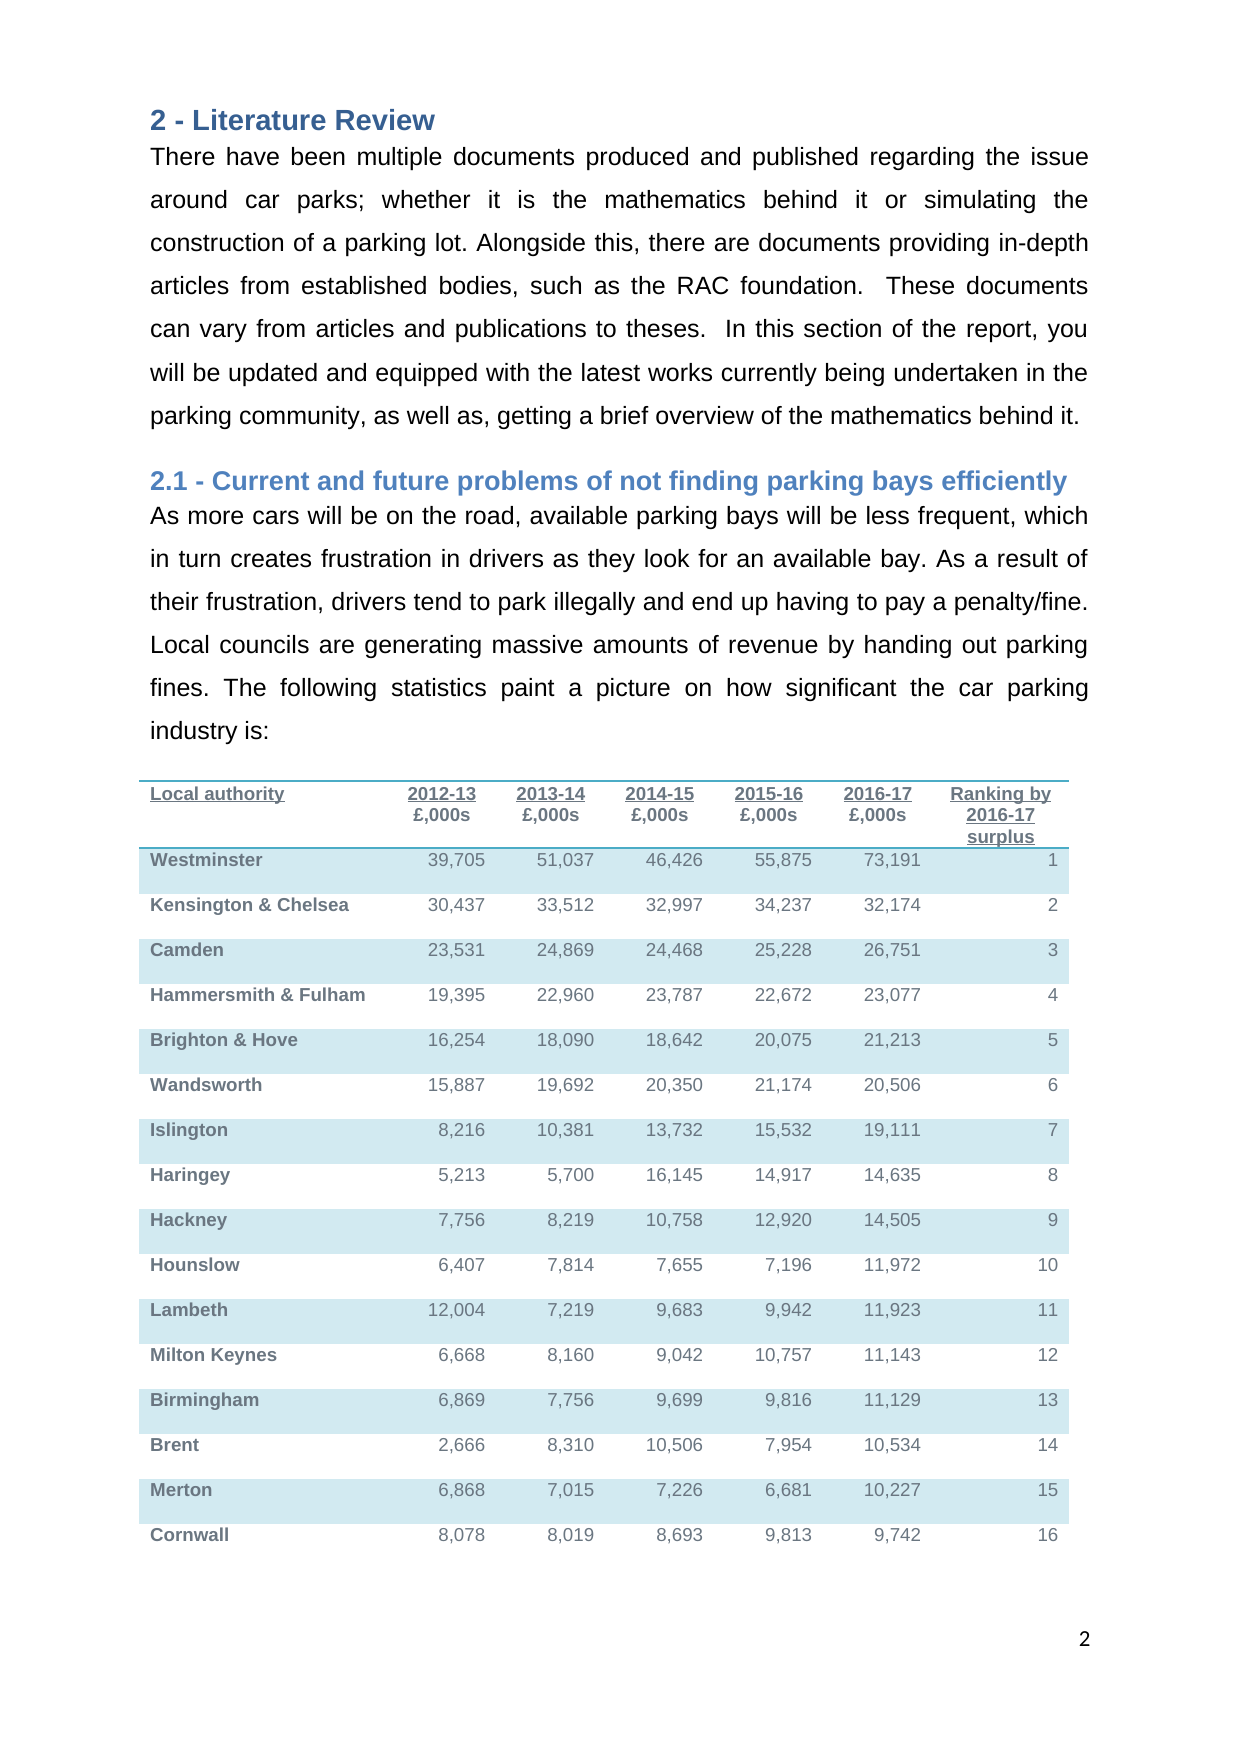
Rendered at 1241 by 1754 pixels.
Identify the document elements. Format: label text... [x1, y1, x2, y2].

table_cell Hammersmith & Fulham [139, 984, 387, 1029]
table_cell 7,756 [496, 1389, 605, 1434]
table_cell 13 [932, 1389, 1069, 1434]
table_cell 23,531 [387, 939, 496, 984]
table_cell 15 [932, 1479, 1069, 1524]
table_cell 33,512 [496, 894, 605, 939]
table_cell 5,213 [387, 1164, 496, 1209]
table_cell 11,129 [823, 1389, 932, 1434]
table_cell 7,226 [605, 1479, 714, 1524]
table_cell 7 [932, 1119, 1069, 1164]
table_cell 8 [932, 1164, 1069, 1209]
table_cell 10,758 [605, 1209, 714, 1254]
table_cell 9 [932, 1209, 1069, 1254]
table_cell 9,683 [605, 1299, 714, 1344]
table_header 2015-16 £,000s [714, 782, 823, 847]
table_cell 8,693 [605, 1524, 714, 1569]
table_cell Birmingham [139, 1389, 387, 1434]
table_cell Kensington & Chelsea [139, 894, 387, 939]
table_cell 19,692 [496, 1074, 605, 1119]
table_cell 9,742 [823, 1524, 932, 1569]
table_cell 18,090 [496, 1029, 605, 1074]
table_cell 6,868 [387, 1479, 496, 1524]
table_cell 32,174 [823, 894, 932, 939]
table_cell 16 [932, 1524, 1069, 1569]
table_cell 9,699 [605, 1389, 714, 1434]
table_cell 8,078 [387, 1524, 496, 1569]
table_cell 20,350 [605, 1074, 714, 1119]
table_cell Milton Keynes [139, 1344, 387, 1389]
table_cell 8,310 [496, 1434, 605, 1479]
table_cell 24,468 [605, 939, 714, 984]
table_cell Camden [139, 939, 387, 984]
table_cell 25,228 [714, 939, 823, 984]
table_cell 12,920 [714, 1209, 823, 1254]
table_cell 10,506 [605, 1434, 714, 1479]
table_cell 34,237 [714, 894, 823, 939]
table_cell 10,534 [823, 1434, 932, 1479]
table_cell 8,219 [496, 1209, 605, 1254]
table_header 2014-15 £,000s [605, 782, 714, 847]
table_cell 6,407 [387, 1254, 496, 1299]
table_cell 12,004 [387, 1299, 496, 1344]
table_cell 23,787 [605, 984, 714, 1029]
table_cell 6,681 [714, 1479, 823, 1524]
table_cell Lambeth [139, 1299, 387, 1344]
table_cell 7,954 [714, 1434, 823, 1479]
table_cell 8,216 [387, 1119, 496, 1164]
table_cell 26,751 [823, 939, 932, 984]
table_cell 9,813 [714, 1524, 823, 1569]
table_cell 5 [932, 1029, 1069, 1074]
table_header 2013-14 £,000s [496, 782, 605, 847]
table_cell 1 [932, 849, 1069, 894]
table_cell Hounslow [139, 1254, 387, 1299]
subtitle 2.1 - Current and future problems of not finding parking bays efficiently [150, 465, 1090, 496]
table_cell 6,869 [387, 1389, 496, 1434]
table_cell Brighton & Hove [139, 1029, 387, 1074]
text There have been multiple documents produced and published regarding the issue around car parks; whether it is the mathematics behind it or simulating the construction of a parking lot. Alongside this, there are documents providing in-depth articles from established bodies, such as the RAC foundation. These documents can vary from articles and publications to theses. In this section of the report, you will be updated and equipped with the latest works currently being undertaken in the parking community, as well as, getting a brief overview of the mathematics behind it. [150, 142, 1090, 429]
table_cell 11 [932, 1299, 1069, 1344]
table_cell 22,960 [496, 984, 605, 1029]
table_cell 9,816 [714, 1389, 823, 1434]
table_cell Wandsworth [139, 1074, 387, 1119]
table_cell 24,869 [496, 939, 605, 984]
table_cell 14,917 [714, 1164, 823, 1209]
table_cell 14,635 [823, 1164, 932, 1209]
table_cell 46,426 [605, 849, 714, 894]
table_cell 73,191 [823, 849, 932, 894]
table_cell 18,642 [605, 1029, 714, 1074]
table_cell 15,532 [714, 1119, 823, 1164]
table_cell 9,042 [605, 1344, 714, 1389]
table_cell 20,506 [823, 1074, 932, 1119]
table_cell Islington [139, 1119, 387, 1164]
table_cell 21,174 [714, 1074, 823, 1119]
table_header Ranking by 2016-17 surplus [932, 782, 1069, 847]
table_header 2016-17 £,000s [823, 782, 932, 847]
table_cell 7,196 [714, 1254, 823, 1299]
table_cell 11,923 [823, 1299, 932, 1344]
table_cell 51,037 [496, 849, 605, 894]
table_cell 10 [932, 1254, 1069, 1299]
table_cell 23,077 [823, 984, 932, 1029]
table_header Local authority [139, 782, 387, 847]
table_cell Brent [139, 1434, 387, 1479]
table_cell 7,015 [496, 1479, 605, 1524]
table_cell 14 [932, 1434, 1069, 1479]
table_cell 7,219 [496, 1299, 605, 1344]
table_cell 15,887 [387, 1074, 496, 1119]
table_cell Westminster [139, 849, 387, 894]
table_cell 2,666 [387, 1434, 496, 1479]
table_cell 5,700 [496, 1164, 605, 1209]
table_cell 7,655 [605, 1254, 714, 1299]
table_cell 12 [932, 1344, 1069, 1389]
table_cell Hackney [139, 1209, 387, 1254]
table_cell 16,254 [387, 1029, 496, 1074]
table_cell 21,213 [823, 1029, 932, 1074]
table_cell 16,145 [605, 1164, 714, 1209]
table_cell 7,756 [387, 1209, 496, 1254]
table_cell Merton [139, 1479, 387, 1524]
table_cell 32,997 [605, 894, 714, 939]
table_cell 7,814 [496, 1254, 605, 1299]
table_header 2012-13 £,000s [387, 782, 496, 847]
table_cell 3 [932, 939, 1069, 984]
table_cell 55,875 [714, 849, 823, 894]
text As more cars will be on the road, available parking bays will be less frequent, which in turn creates frustration in drivers as they look for an available bay. As a result of their frustration, drivers tend to park illegally and end up having to pay a penalty/fine. Local councils are generating massive amounts of revenue by handing out parking fines. The following statistics paint a picture on how significant the car parking industry is: [150, 501, 1090, 745]
table_cell 11,972 [823, 1254, 932, 1299]
table_cell Haringey [139, 1164, 387, 1209]
table_cell 11,143 [823, 1344, 932, 1389]
table_cell 20,075 [714, 1029, 823, 1074]
table_cell 39,705 [387, 849, 496, 894]
table_cell 10,381 [496, 1119, 605, 1164]
table_cell 19,111 [823, 1119, 932, 1164]
table_cell 4 [932, 984, 1069, 1029]
table_cell 9,942 [714, 1299, 823, 1344]
table_cell 10,227 [823, 1479, 932, 1524]
table_cell 14,505 [823, 1209, 932, 1254]
table_cell Cornwall [139, 1524, 387, 1569]
subtitle 2 - Literature Review [150, 103, 1090, 137]
table_cell 6 [932, 1074, 1069, 1119]
table_cell 8,160 [496, 1344, 605, 1389]
table_cell 6,668 [387, 1344, 496, 1389]
table_cell 2 [932, 894, 1069, 939]
table_cell 19,395 [387, 984, 496, 1029]
table_cell 13,732 [605, 1119, 714, 1164]
table_cell 10,757 [714, 1344, 823, 1389]
table_cell 30,437 [387, 894, 496, 939]
table_cell 8,019 [496, 1524, 605, 1569]
table_cell 22,672 [714, 984, 823, 1029]
